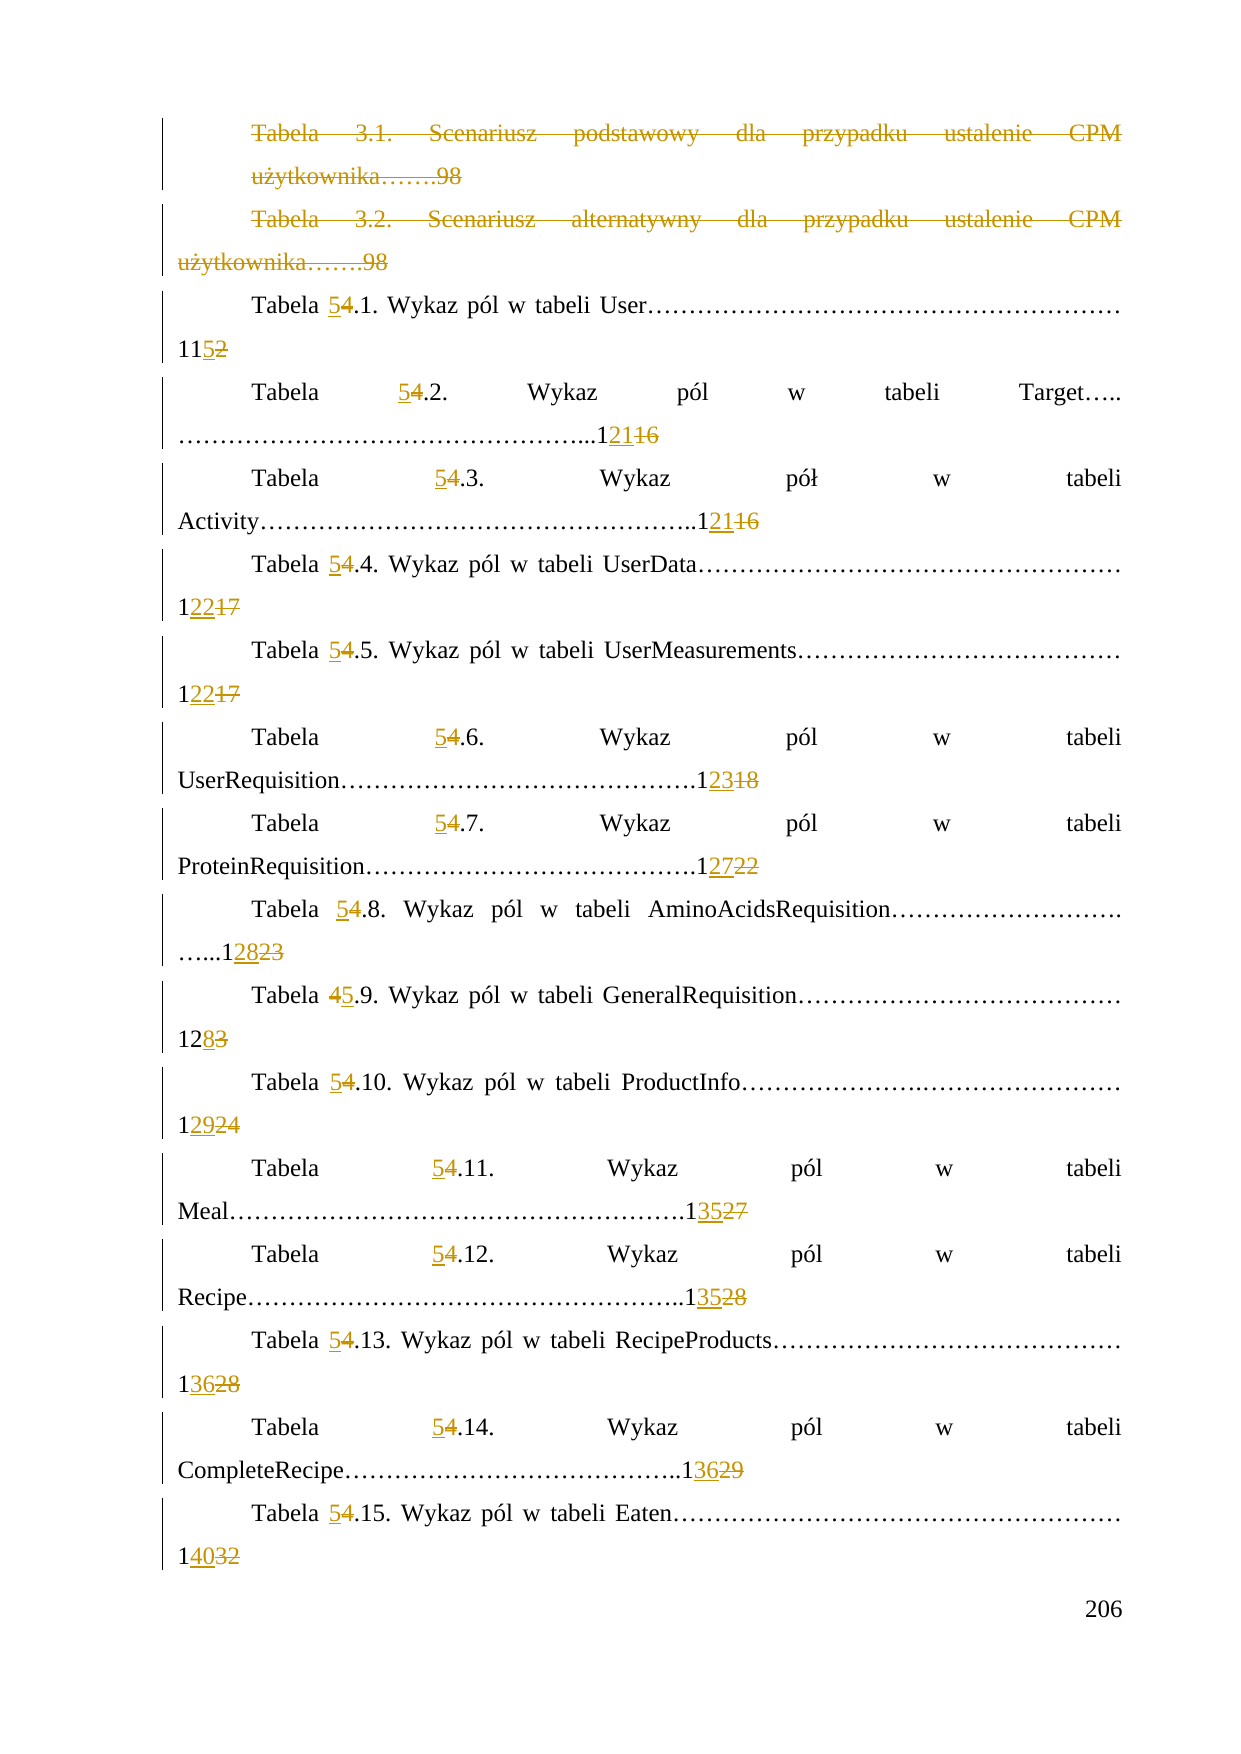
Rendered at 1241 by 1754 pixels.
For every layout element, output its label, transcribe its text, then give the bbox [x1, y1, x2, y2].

text Tabela .9. Wykaz pól w tabeli GeneralRequisition…………………………………12 [177, 981, 1122, 1052]
text Tabela .10. Wykaz pól w tabeli ProductInfo………………….……………………1 [177, 1067, 1122, 1139]
text Tabela .5. Wykaz pól w tabeli UserMeasurements…………………………………1 [177, 636, 1122, 707]
text Tabela .14. Wykaz pól w tabeli CompleteRecipe…………………………………..1 [177, 1412, 1122, 1484]
text Tabela .11. Wykaz pól w tabeli Meal……………………………………………….1 [177, 1153, 1122, 1225]
text Tabela .15. Wykaz pól w tabeli Eaten………………………………………………1 [177, 1498, 1122, 1570]
text Tabela .1. Wykaz pól w tabeli User…………………………………………………11 [177, 291, 1122, 362]
text Tabela .12. Wykaz pól w tabeli Recipe……………………………………………..1 [177, 1239, 1122, 1311]
text Tabela .8. Wykaz pól w tabeli AminoAcidsRequisition……………………….…...1 [177, 894, 1122, 966]
text Tabela .6. Wykaz pól w tabeli UserRequisition…………………………………….1 [177, 722, 1122, 794]
text Tabela .7. Wykaz pól w tabeli ProteinRequisition………………………………….1 [177, 808, 1122, 880]
text Tabela .2. Wykaz pól w tabeli Target…..…………………………………………...1 [177, 377, 1122, 449]
text Tabela .13. Wykaz pól w tabeli RecipeProducts……………………………………1 [177, 1326, 1122, 1397]
text Tabela .3. Wykaz pół w tabeli Activity……………………………………………..1 [177, 463, 1122, 535]
text Tabela .4. Wykaz pól w tabeli UserData……………………………………………1 [177, 549, 1122, 621]
